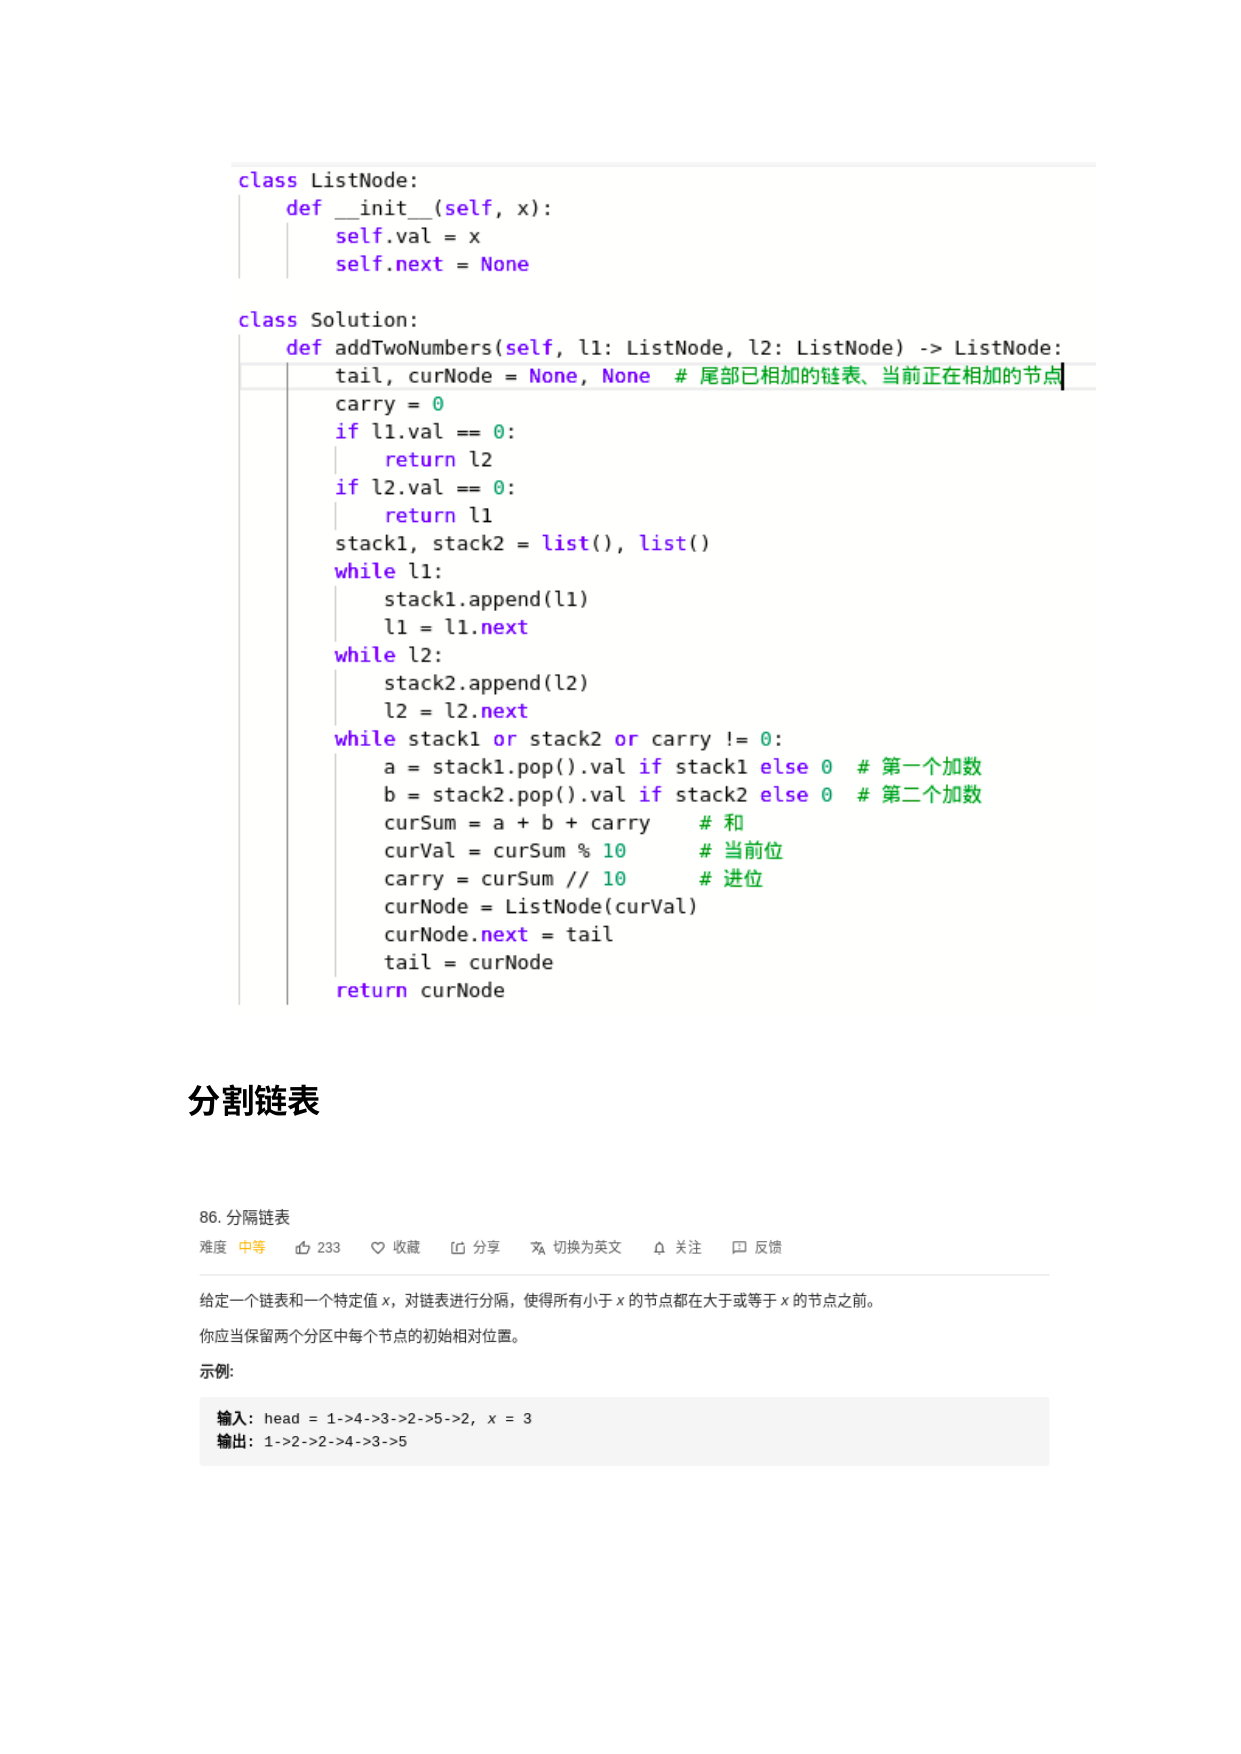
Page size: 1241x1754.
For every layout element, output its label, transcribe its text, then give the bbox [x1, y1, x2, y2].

subtitle 分割链表 [187, 1067, 1053, 1132]
picture [231, 162, 1097, 1016]
picture [187, 1193, 1053, 1474]
